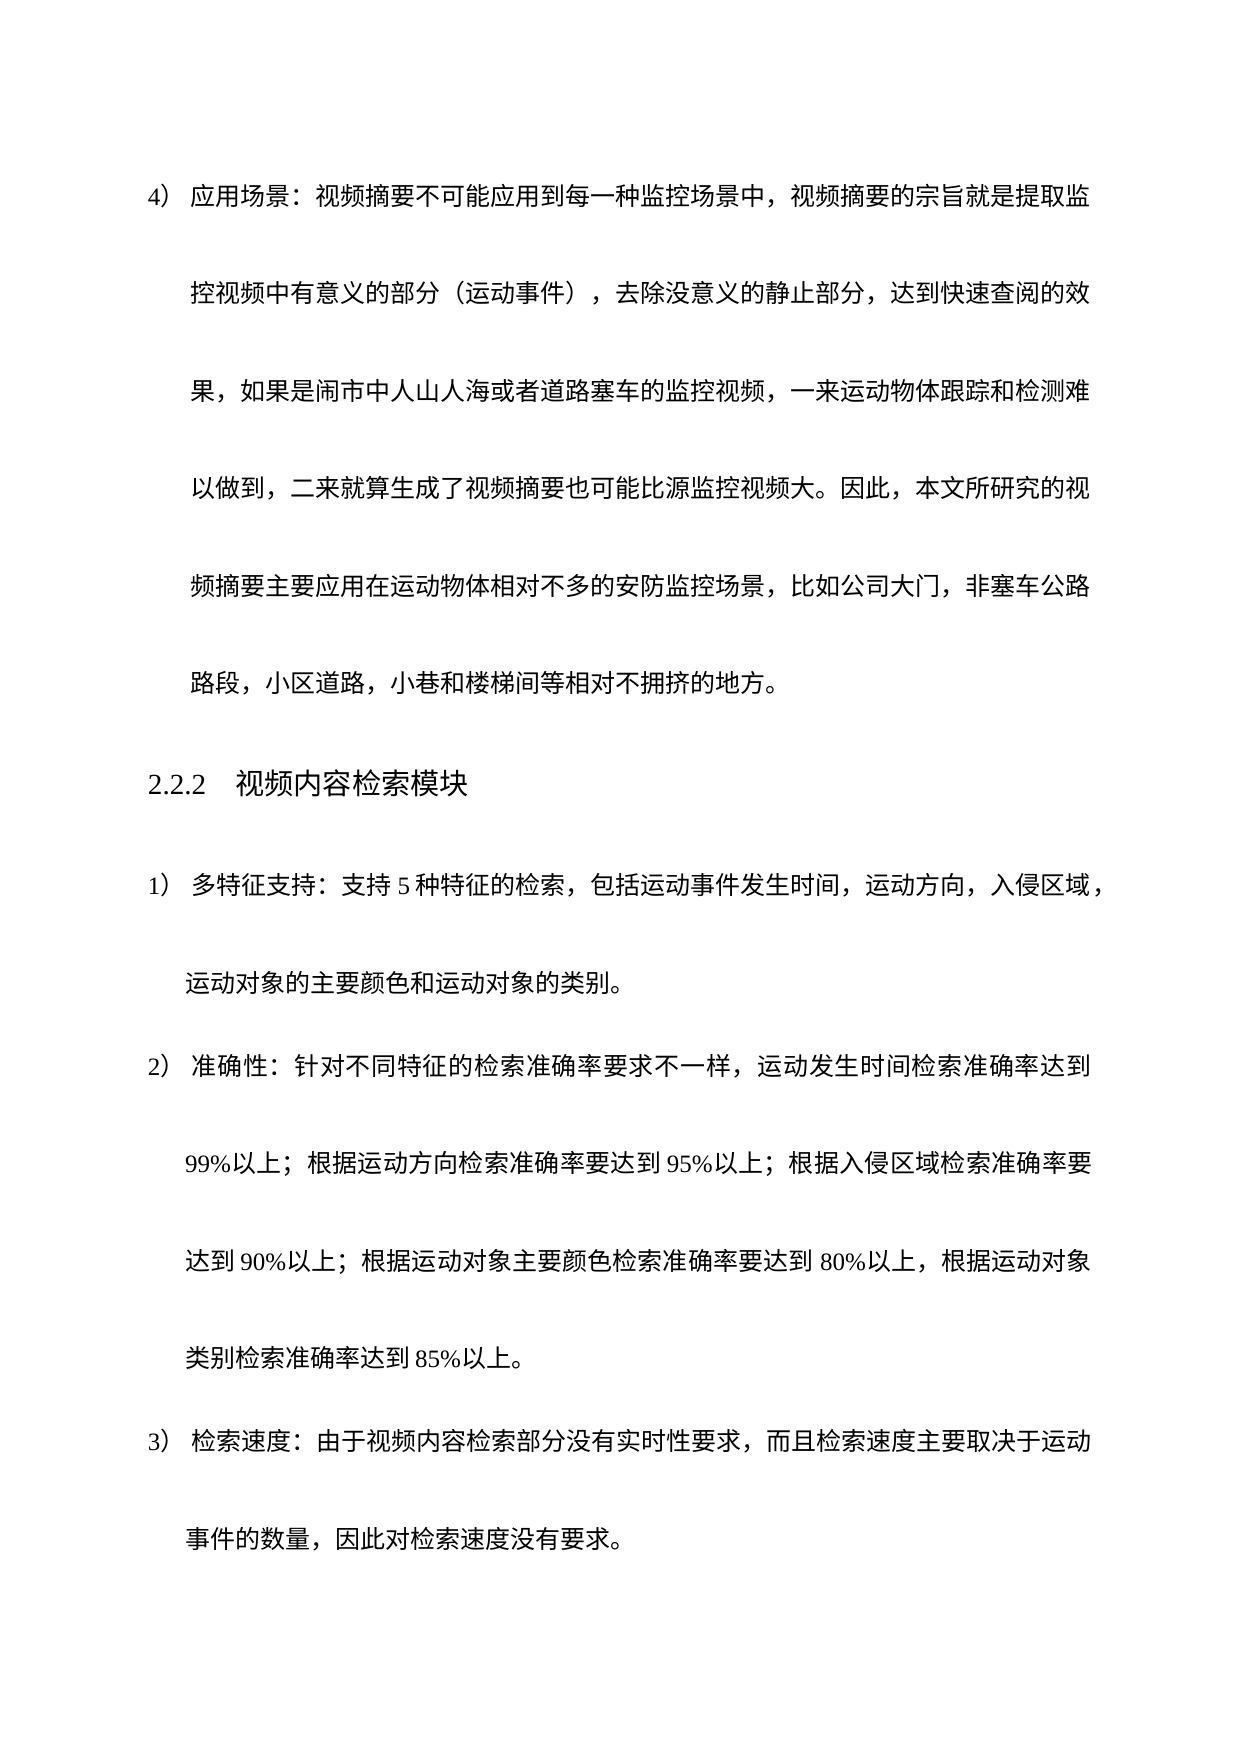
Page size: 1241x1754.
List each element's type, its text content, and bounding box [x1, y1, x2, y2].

list 准确性：针对不同特征的检索准确率要求不一样，运动发生时间检索准确率达到99%以上；根据运动方向检索准确率要达到95%以上；根据入侵区域检索准确率要达到90%以上；根据运动对象主要颜色检索准确率要达到80%以上，根据运动对象类别检索准确率达到85%以上。 [148, 1032, 1092, 1389]
list 检索速度：由于视频内容检索部分没有实时性要求，而且检索速度主要取决于运动事件的数量，因此对检索速度没有要求。 [148, 1407, 1092, 1570]
list 多特征支持：支持5种特征的检索，包括运动事件发生时间，运动方向，入侵区域，运动对象的主要颜色和运动对象的类别。 [148, 851, 1092, 1014]
list 应用场景：视频摘要不可能应用到每一种监控场景中，视频摘要的宗旨就是提取监控视频中有意义的部分（运动事件），去除没意义的静止部分，达到快速查阅的效果，如果是闹市中人山人海或者道路塞车的监控视频，一来运动物体跟踪和检测难以做到，二来就算生成了视频摘要也可能比源监控视频大。因此，本文所研究的视频摘要主要应用在运动物体相对不多的安防监控场景，比如公司大门，非塞车公路路段，小区道路，小巷和楼梯间等相对不拥挤的地方。 [148, 162, 1092, 714]
list 视频内容检索模块 [148, 749, 1092, 814]
